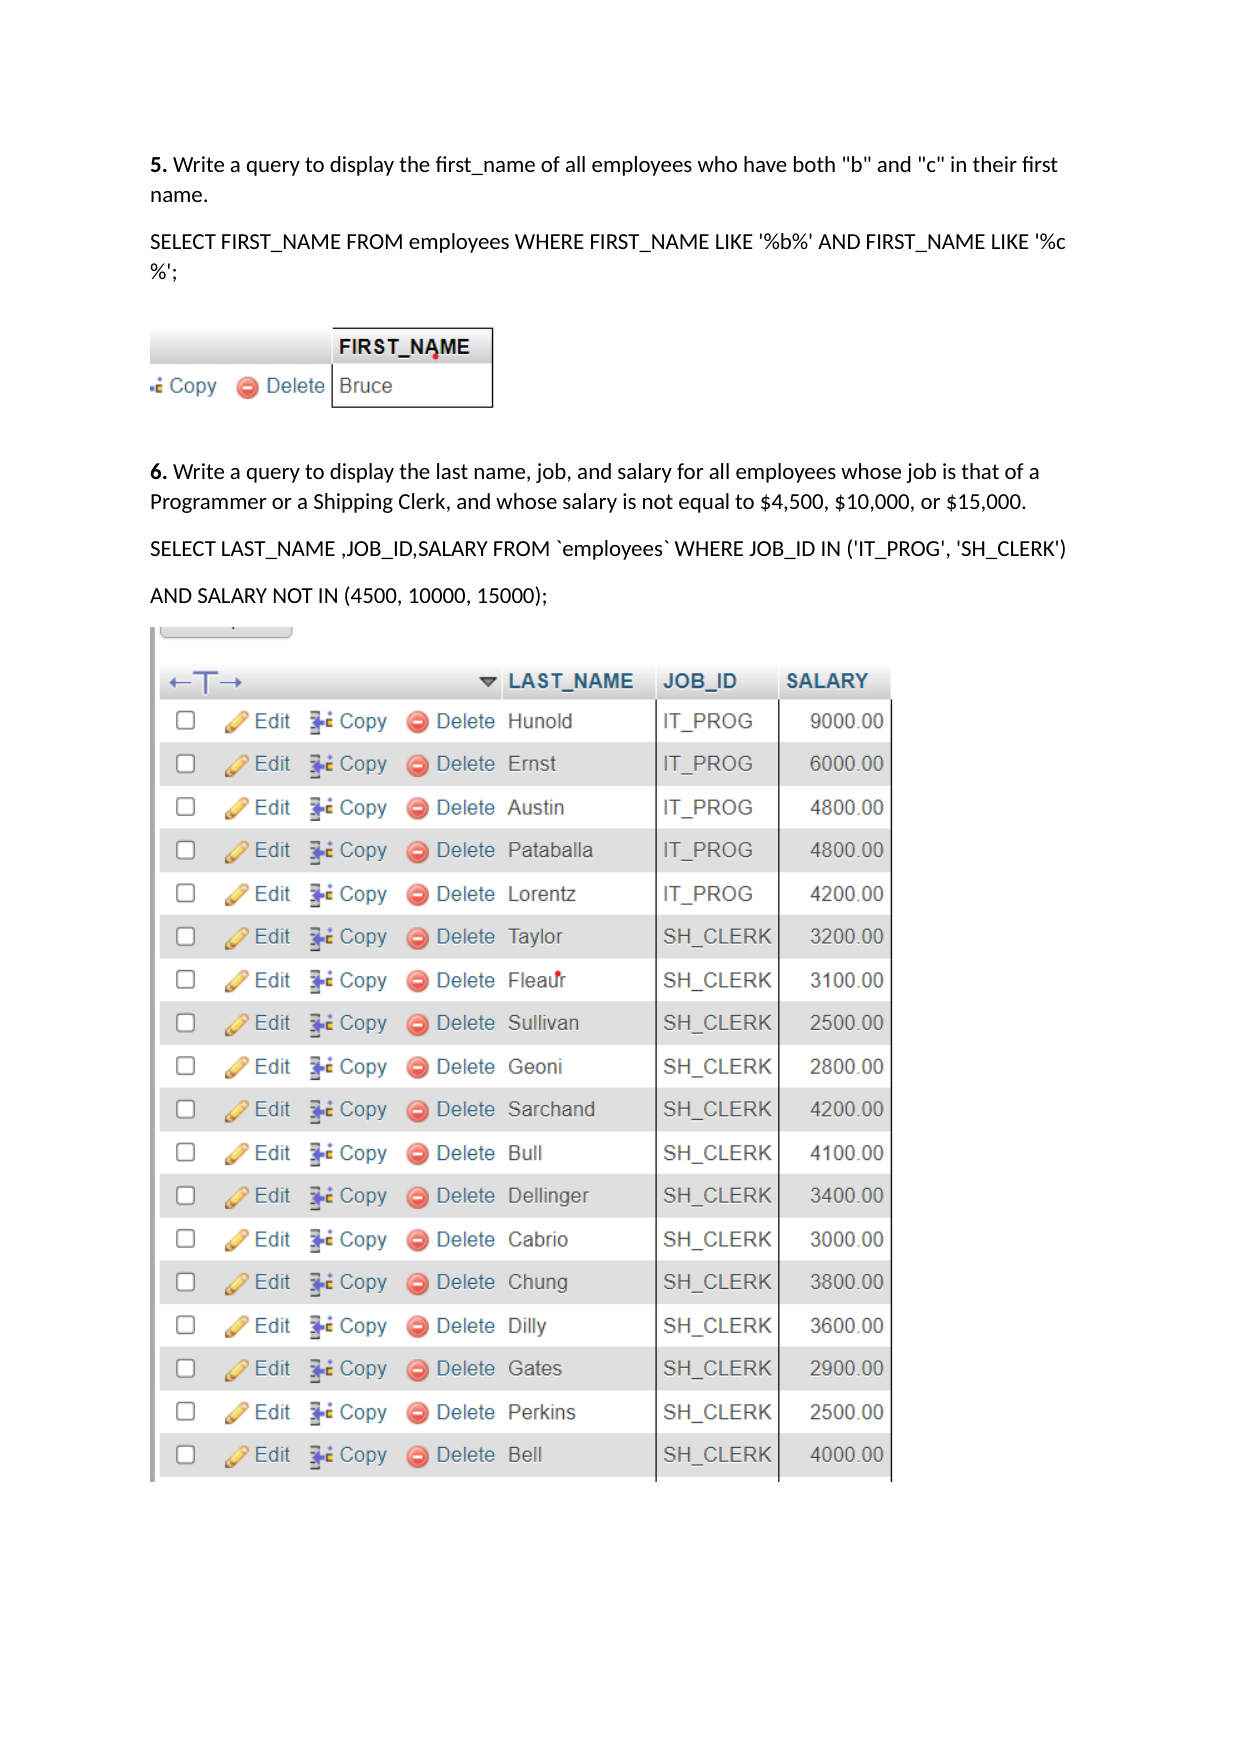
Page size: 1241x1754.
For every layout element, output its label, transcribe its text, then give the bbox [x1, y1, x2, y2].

picture [150, 627, 965, 1482]
text SELECT LAST_NAME ,JOB_ID,SALARY FROM `employees` WHERE JOB_ID IN ('IT_PROG', 'SH_CLERK') [150, 534, 1090, 562]
picture [150, 304, 586, 438]
text AND SALARY NOT IN (4500, 10000, 15000); [150, 581, 1090, 609]
text 6. Write a query to display the last name, job, and salary for all employees whose job is that of a Programmer or a Shipping Clerk, and whose salary is not equal to $4,500, $10,000, or $15,000. [150, 457, 1090, 515]
text 5. Write a query to display the first_name of all employees who have both "b" and "c" in their first name. [150, 150, 1090, 208]
text SELECT FIRST_NAME FROM employees WHERE FIRST_NAME LIKE '%b%' AND FIRST_NAME LIKE '%c%'; [150, 227, 1090, 285]
